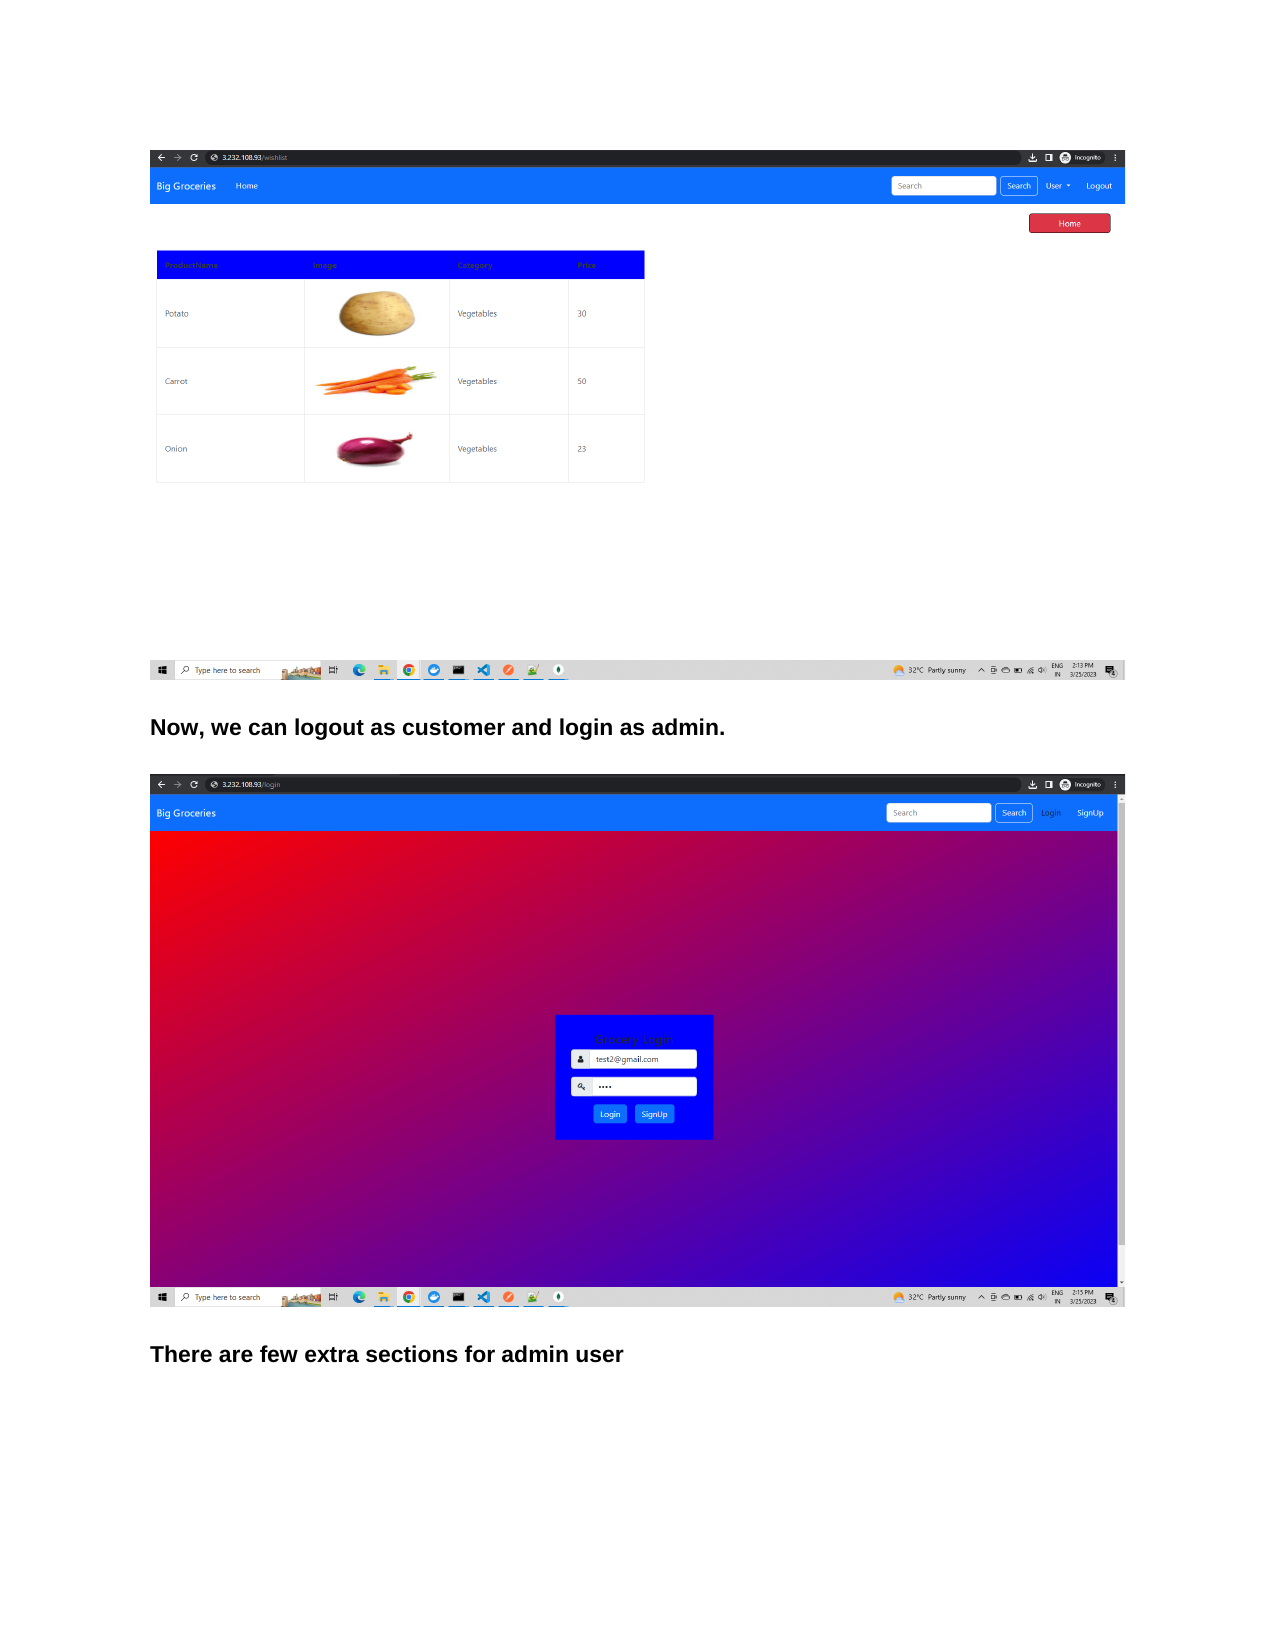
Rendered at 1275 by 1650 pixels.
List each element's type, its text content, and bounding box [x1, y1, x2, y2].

text There are few extra sections for admin user [150, 1341, 1125, 1367]
picture [150, 150, 1125, 680]
picture [150, 774, 1125, 1307]
text Now, we can logout as customer and login as admin. [150, 714, 1125, 740]
